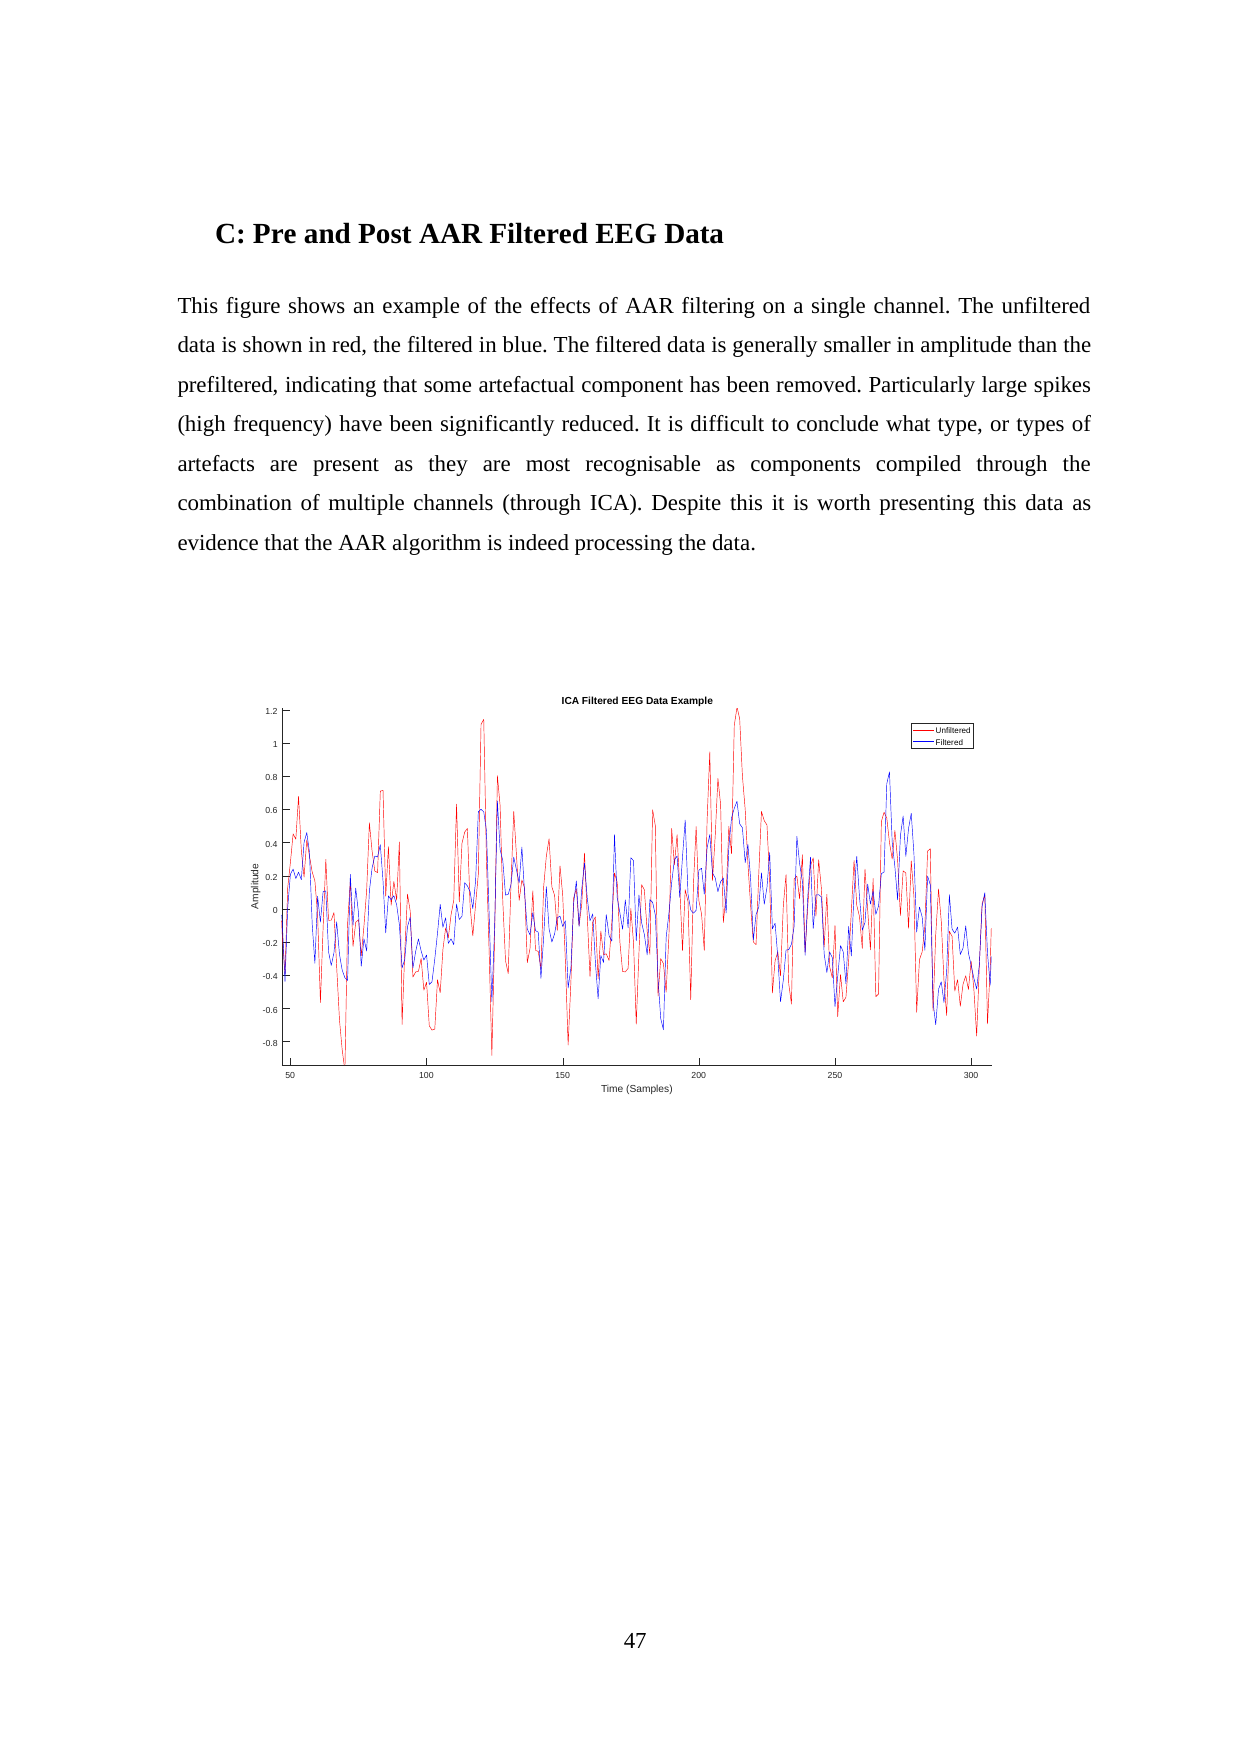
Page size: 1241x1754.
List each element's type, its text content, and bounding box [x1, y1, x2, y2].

text This figure shows an example of the effects of AAR filtering on a single channel. The unfiltered data is shown in red, the filtered in blue. The filtered data is generally smaller in amplitude than the prefiltered, indicating that some artefactual component has been removed. Particularly large spikes (high frequency) have been significantly reduced. It is difficult to conclude what type, or types of artefacts are present as they are most recognisable as components compiled through the combination of multiple channels (through ICA). Despite this it is worth presenting this data as evidence that the AAR algorithm is indeed processing the data. [177, 292, 1092, 555]
subtitle C: Pre and Post AAR Filtered EEG Data [215, 216, 1092, 250]
